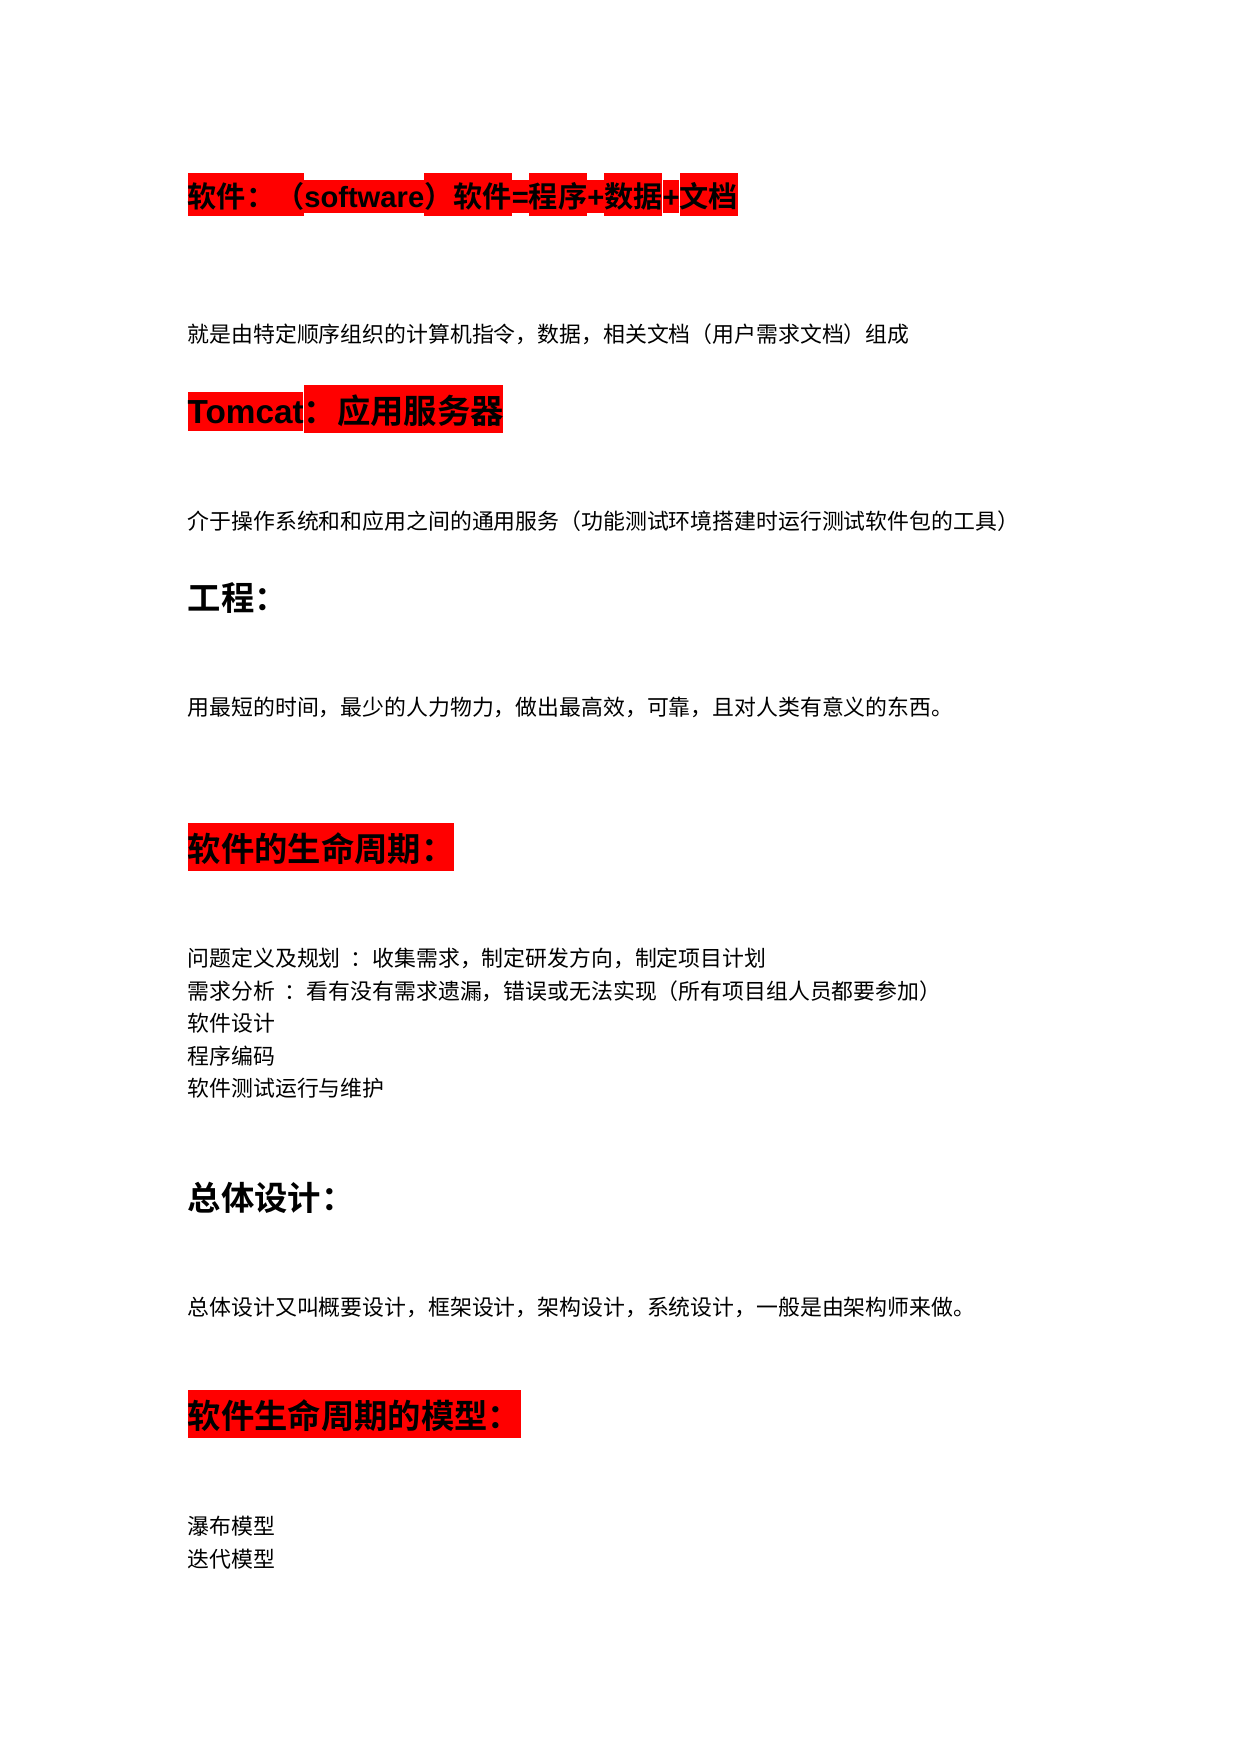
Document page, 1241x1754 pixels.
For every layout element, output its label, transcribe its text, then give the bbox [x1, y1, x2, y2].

subtitle Tomcat：应用服务器 [187, 377, 1053, 442]
list 问题定义及规划 ：收集需求，制定研发方向，制定项目计划 [187, 941, 1053, 973]
subtitle 软件的生命周期： [187, 814, 1053, 879]
text 介于操作系统和和应用之间的通用服务（功能测试环境搭建时运行测试软件包的工具） [187, 503, 1053, 536]
list 总体设计又叫概要设计，框架设计，架构设计，系统设计，一般是由架构师来做。 [187, 1290, 1053, 1322]
list 瀑布模型 [187, 1509, 1053, 1541]
subtitle 软件生命周期的模型： [187, 1382, 1053, 1447]
text 就是由特定顺序组织的计算机指令，数据，相关文档（用户需求文档）组成 [187, 317, 1053, 349]
subtitle 总体设计： [187, 1163, 1053, 1228]
subtitle 工程： [187, 563, 1053, 628]
subtitle 软件：（software）软件=程序+数据+文档 [187, 162, 1053, 227]
list 程序编码 [187, 1038, 1053, 1071]
list 迭代模型 [187, 1541, 1053, 1574]
list 用最短的时间，最少的人力物力，做出最高效，可靠，且对人类有意义的东西。 [187, 690, 1053, 722]
list 软件测试运行与维护 [187, 1071, 1053, 1103]
list 软件设计 [187, 1006, 1053, 1038]
list 需求分析 ：看有没有需求遗漏，错误或无法实现（所有项目组人员都要参加） [187, 973, 1053, 1006]
